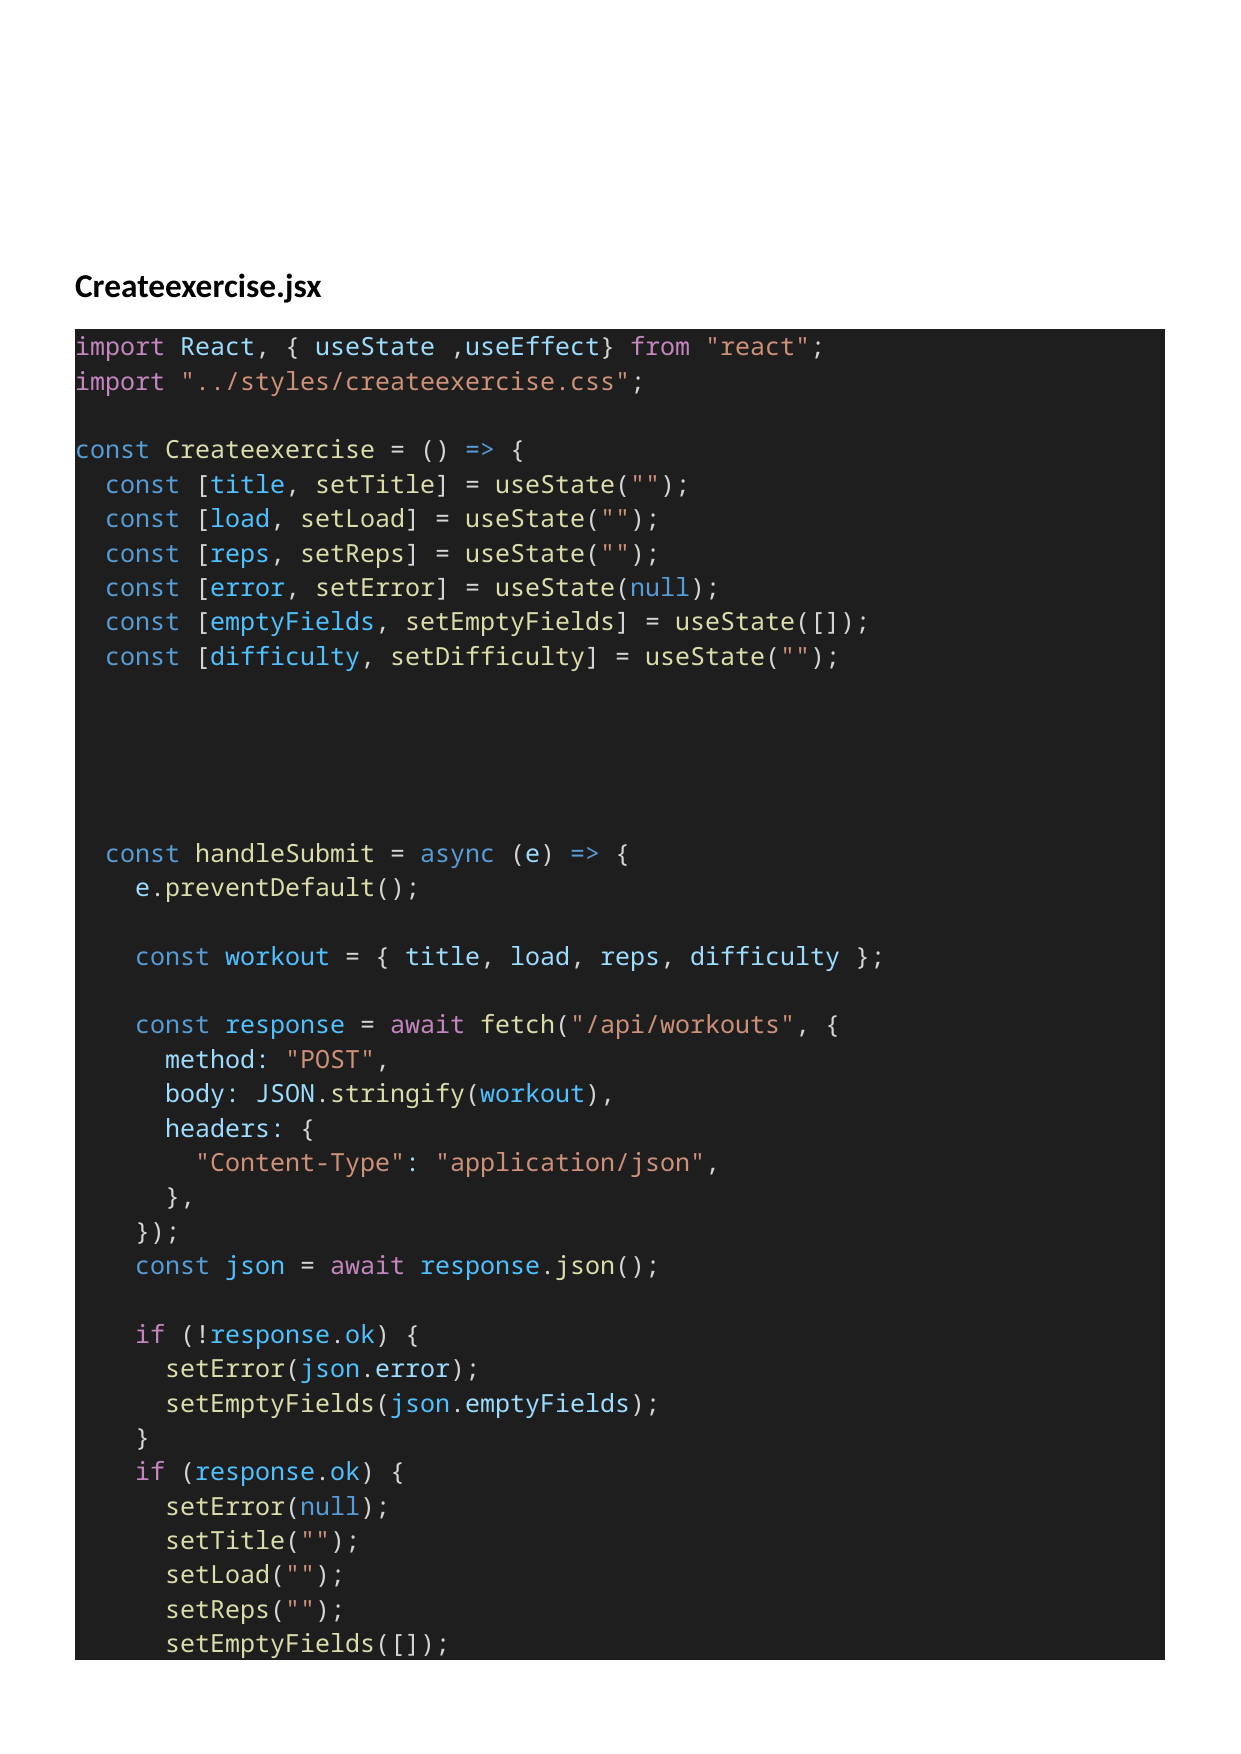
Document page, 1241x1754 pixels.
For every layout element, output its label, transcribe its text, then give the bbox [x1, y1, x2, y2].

text setError(null); [75, 1488, 1165, 1522]
text setError(json.error); [75, 1351, 1165, 1385]
text if (response.ok) { [75, 1454, 1165, 1488]
text setEmptyFields([]); [75, 1626, 1165, 1660]
text body: JSON.stringify(workout), [75, 1076, 1165, 1110]
text const [title, setTitle] = useState(""); [75, 466, 1165, 501]
text const workout = { title, load, reps, difficulty }; [75, 938, 1165, 972]
text "Content-Type": "application/json", [75, 1144, 1165, 1179]
text setTitle(""); [75, 1522, 1165, 1557]
text const [error, setError] = useState(null); [75, 569, 1165, 604]
text Createexercise.jsx [75, 265, 1165, 306]
text method: "POST", [75, 1041, 1165, 1076]
text const [reps, setReps] = useState(""); [75, 535, 1165, 569]
text const handleSubmit = async (e) => { [75, 835, 1165, 869]
text headers: { [75, 1110, 1165, 1144]
text } [75, 1419, 1165, 1454]
text setLoad(""); [75, 1557, 1165, 1591]
text const [emptyFields, setEmptyFields] = useState([]); [75, 604, 1165, 638]
text setEmptyFields(json.emptyFields); [75, 1385, 1165, 1419]
text const Createexercise = () => { [75, 432, 1165, 466]
text const json = await response.json(); [75, 1247, 1165, 1282]
text const response = await fetch("/api/workouts", { [75, 1007, 1165, 1041]
text if (!response.ok) { [75, 1316, 1165, 1351]
text }, [75, 1179, 1165, 1213]
text }); [75, 1213, 1165, 1247]
text const [difficulty, setDifficulty] = useState(""); [75, 638, 1165, 672]
text const [load, setLoad] = useState(""); [75, 501, 1165, 535]
text import "../styles/createexercise.css"; [75, 363, 1165, 397]
text setReps(""); [75, 1591, 1165, 1626]
text e.preventDefault(); [75, 869, 1165, 904]
text import React, { useState ,useEffect} from "react"; [75, 329, 1165, 363]
